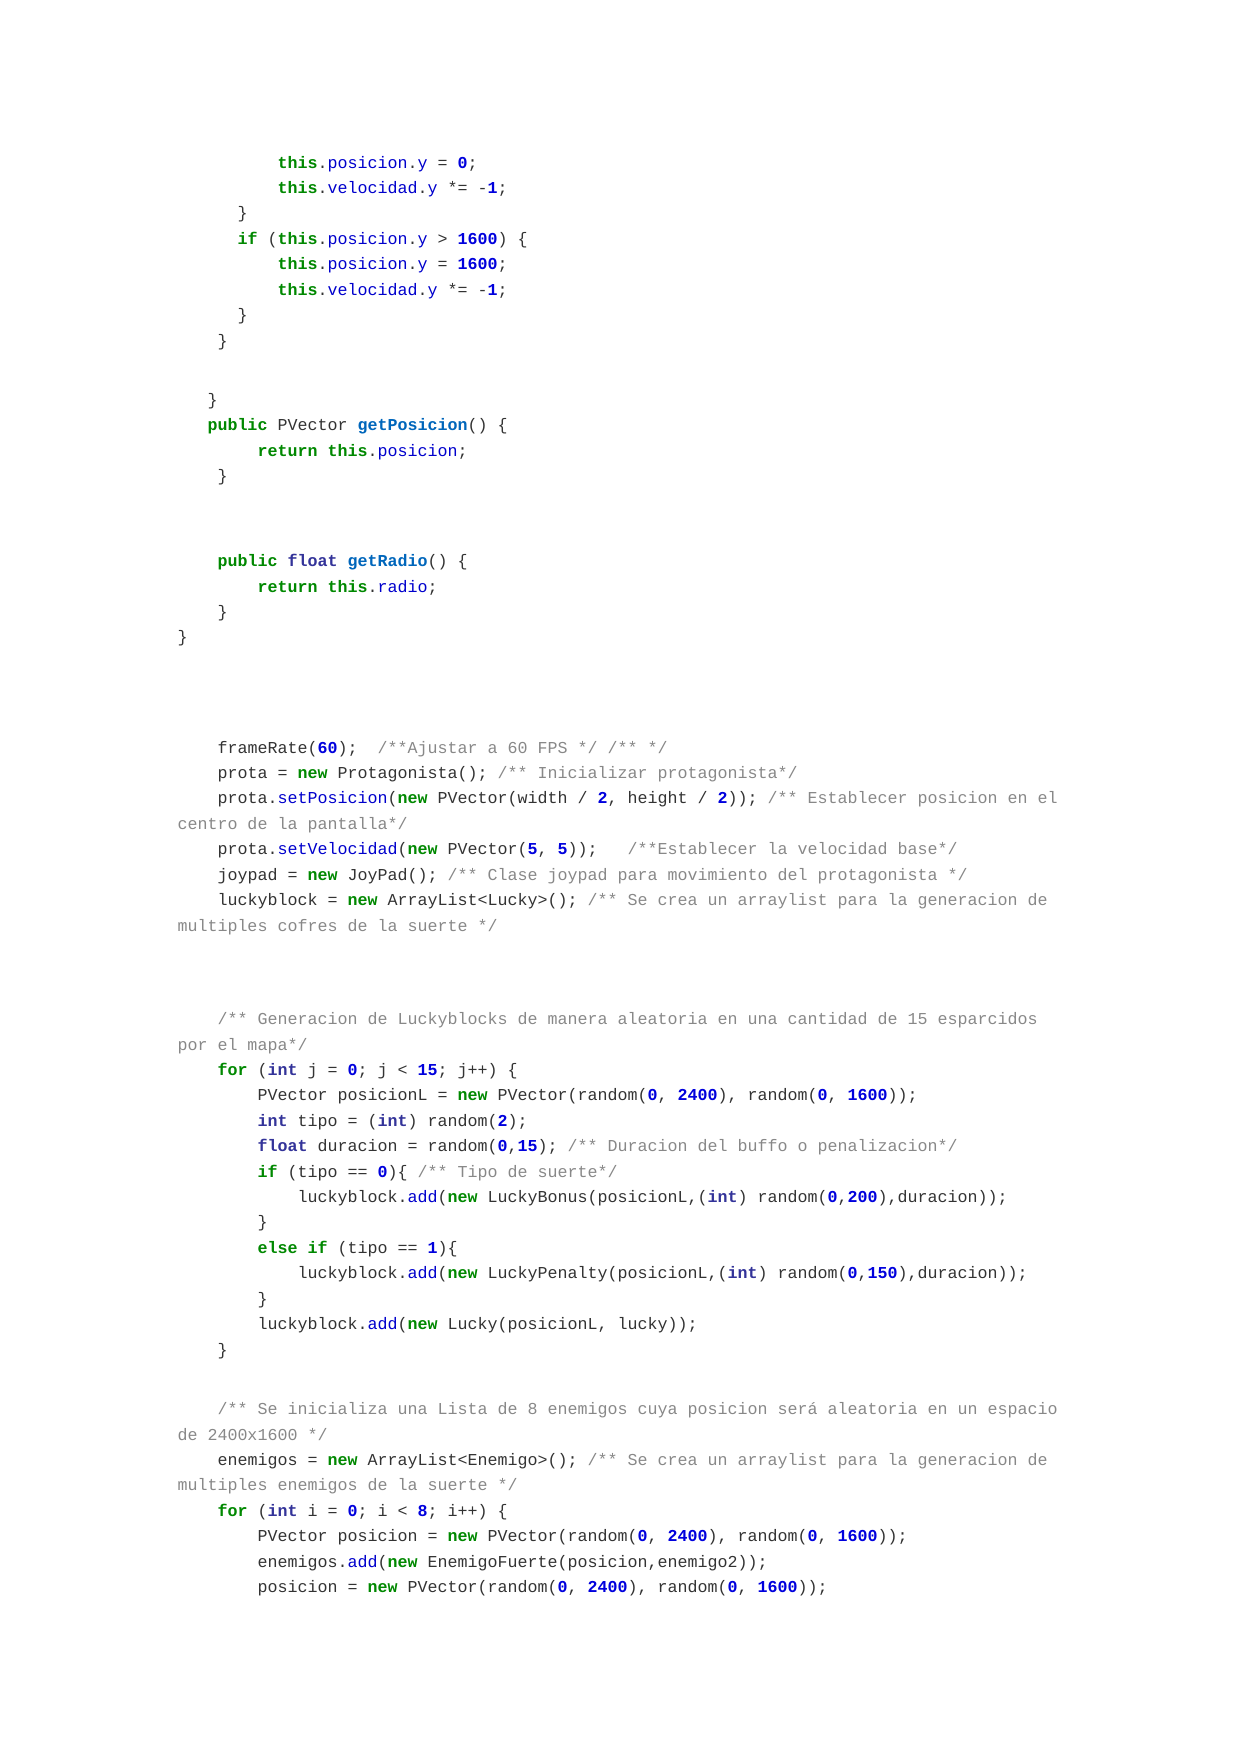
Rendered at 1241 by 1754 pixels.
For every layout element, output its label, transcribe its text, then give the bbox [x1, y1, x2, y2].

text enemigos = new ArrayList<Enemigo>(); /** Se crea un arraylist para la generacion de multiples enemigos de la suerte */ [177, 1445, 1063, 1496]
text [177, 1572, 1063, 1597]
text prota.setPosicion(new PVector(width / 2, height / 2)); /** Establecer posicion en el centro de la pantalla*/ [177, 783, 1063, 834]
text int tipo = (int) random(2); [177, 1106, 1063, 1131]
text } [177, 385, 1063, 410]
text luckyblock.add(new Lucky(posicionL, lucky)); [177, 1309, 1063, 1334]
text } [177, 1207, 1063, 1233]
text for (int j = 0; j < 15; j++) { [177, 1055, 1063, 1080]
text return this.posicion; [177, 436, 1063, 461]
text return this.radio; [177, 572, 1063, 597]
text } [177, 622, 1063, 648]
text /** Se inicializa una Lista de 8 enemigos cuya posicion será aleatoria en un espacio de 2400x1600 */ [177, 1394, 1063, 1445]
text if (tipo == 0){ /** Tipo de suerte*/ [177, 1157, 1063, 1182]
text PVector posicionL = new PVector(random(0, 2400), random(0, 1600)); [177, 1080, 1063, 1106]
text public float getRadio() { [177, 546, 1063, 572]
text prota.setVelocidad(new PVector(5, 5)); /**Establecer la velocidad base*/ [177, 834, 1063, 860]
text luckyblock.add(new LuckyBonus(posicionL,(int) random(0,200),duracion)); [177, 1182, 1063, 1207]
text luckyblock = new ArrayList<Lucky>(); /** Se crea un arraylist para la generacion de multiples cofres de la suerte */ [177, 885, 1063, 936]
text for (int i = 0; i < 8; i++) { [177, 1496, 1063, 1521]
text luckyblock.add(new LuckyPenalty(posicionL,(int) random(0,150),duracion)); [177, 1258, 1063, 1284]
text /** Generacion de Luckyblocks de manera aleatoria en una cantidad de 15 esparcidos por el mapa*/ [177, 1004, 1063, 1055]
text this.posicion.y = 1600; [177, 249, 1063, 275]
text frameRate(60); /**Ajustar a 60 FPS */ /** */ [177, 733, 1063, 758]
text } [177, 326, 1063, 351]
text } [177, 597, 1063, 622]
text } [177, 198, 1063, 224]
text float duracion = random(0,15); /** Duracion del buffo o penalizacion*/ [177, 1131, 1063, 1157]
text } [177, 461, 1063, 487]
text joypad = new JoyPad(); /** Clase joypad para movimiento del protagonista */ [177, 860, 1063, 885]
text this.posicion.y = 0; [177, 148, 1063, 173]
text PVector posicion = new PVector(random(0, 2400), random(0, 1600)); [177, 1521, 1063, 1547]
text prota = new Protagonista(); /** Inicializar protagonista*/ [177, 758, 1063, 783]
text enemigos.add(new EnemigoFuerte(posicion,enemigo2)); [177, 1547, 1063, 1572]
text else if (tipo == 1){ [177, 1233, 1063, 1258]
text } [177, 1334, 1063, 1360]
text this.velocidad.y *= -1; [177, 173, 1063, 198]
text } [177, 300, 1063, 326]
text this.velocidad.y *= -1; [177, 275, 1063, 300]
text } [177, 1284, 1063, 1309]
text if (this.posicion.y > 1600) { [177, 224, 1063, 249]
text public PVector getPosicion() { [177, 410, 1063, 436]
